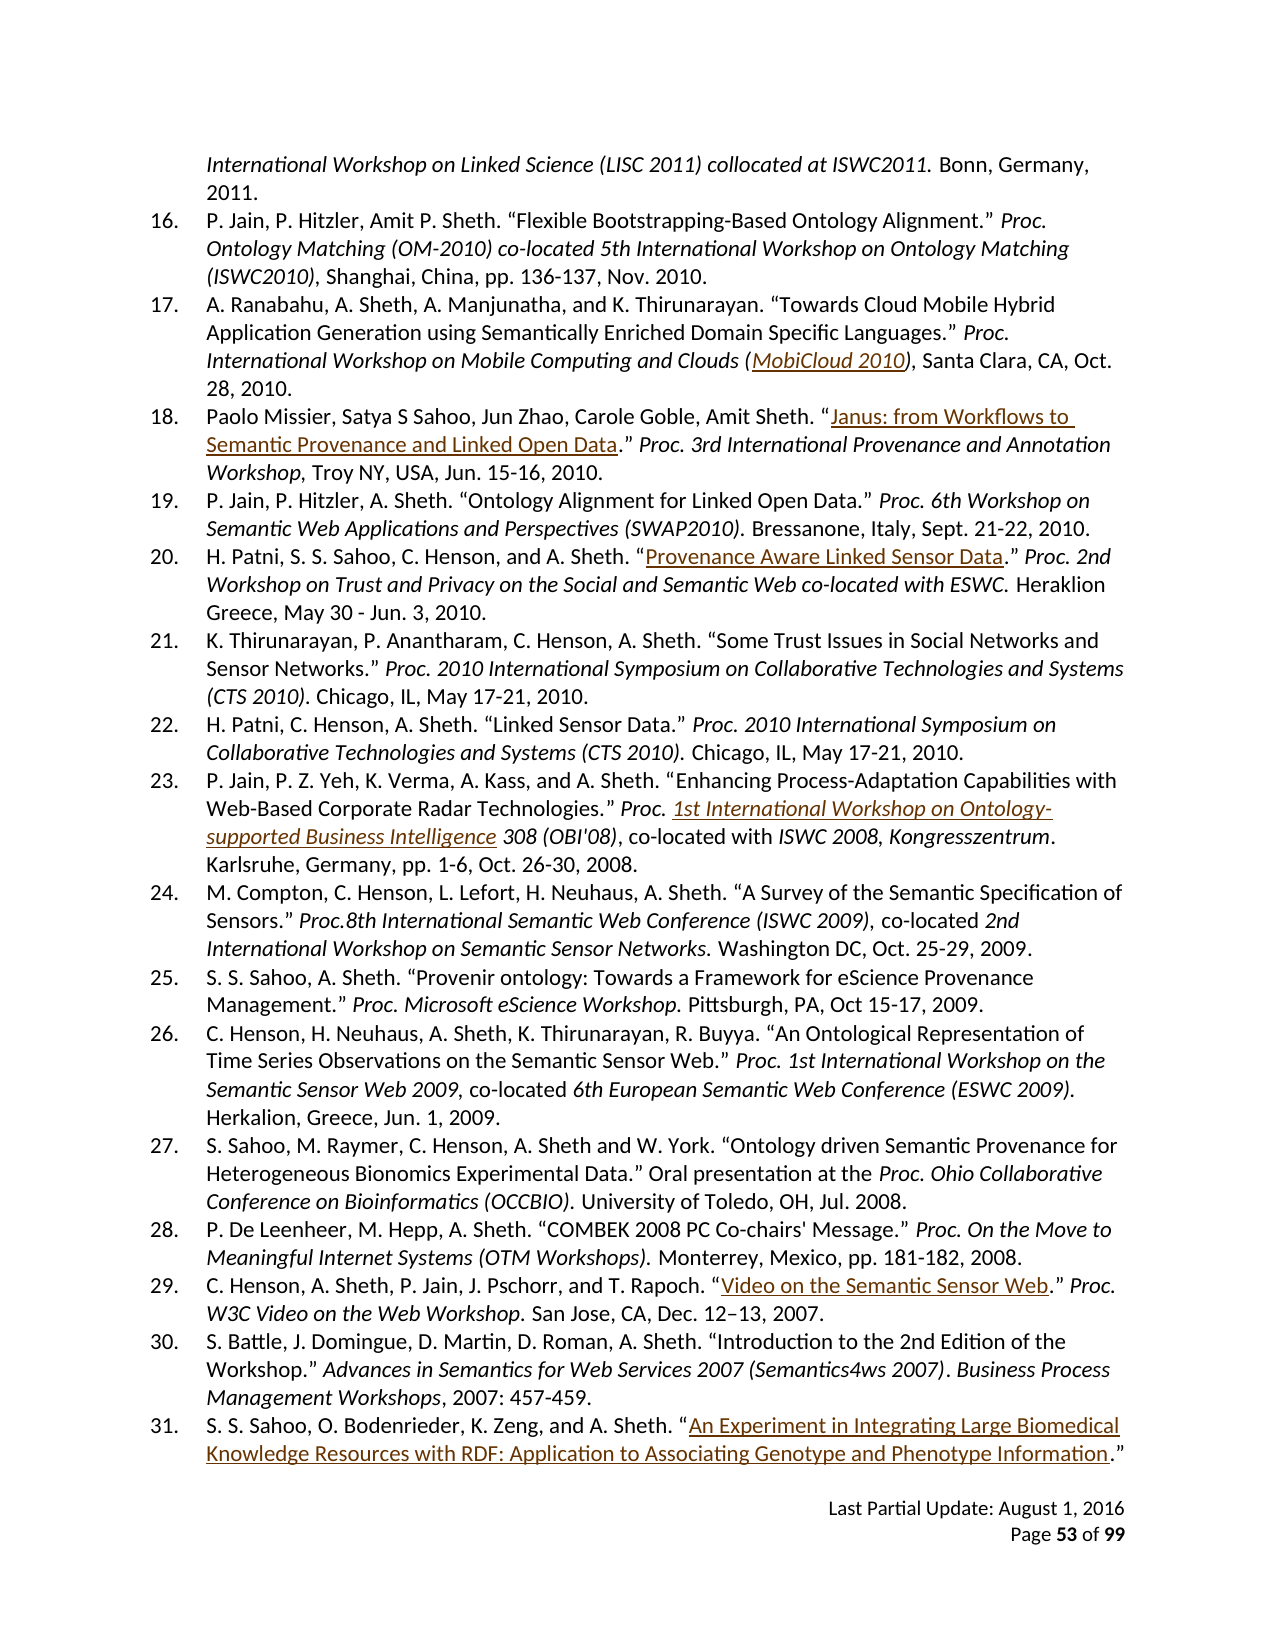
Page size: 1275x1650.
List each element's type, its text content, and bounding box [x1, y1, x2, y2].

list P. De Leenheer, M. Hepp, A. Sheth. “COMBEK 2008 PC Co-chairs' Message.” Proc. On the Move to Meaningful Internet Systems (OTM Workshops). Monterrey, Mexico, pp. 181-182, 2008. [150, 1215, 1125, 1271]
list P. Jain, P. Z. Yeh, K. Verma, A. Kass, and A. Sheth. “Enhancing Process-Adaptation Capabilities with Web-Based Corporate Radar Technologies.” Proc. 1st International Workshop on Ontology-supported Business Intelligence 308 (OBI'08), co-located with ISWC 2008, Kongresszentrum. Karlsruhe, Germany, pp. 1-6, Oct. 26-30, 2008. [150, 766, 1125, 878]
list S. S. Sahoo, A. Sheth. “Provenir ontology: Towards a Framework for eScience Provenance Management.” Proc. Microsoft eScience Workshop. Pittsburgh, PA, Oct 15-17, 2009. [150, 963, 1125, 1019]
list S. Sahoo, M. Raymer, C. Henson, A. Sheth and W. York. “Ontology driven Semantic Provenance for Heterogeneous Bionomics Experimental Data.” Oral presentation at the Proc. Ohio Collaborative Conference on Bioinformatics (OCCBIO). University of Toledo, OH, Jul. 2008. [150, 1131, 1125, 1215]
list Paolo Missier, Satya S Sahoo, Jun Zhao, Carole Goble, Amit Sheth. “Janus: from Workflows to Semantic Provenance and Linked Open Data.” Proc. 3rd International Provenance and Annotation Workshop, Troy NY, USA, Jun. 15-16, 2010. [150, 402, 1125, 486]
list A. Ranabahu, A. Sheth, A. Manjunatha, and K. Thirunarayan. “Towards Cloud Mobile Hybrid Application Generation using Semantically Enriched Domain Specific Languages.” Proc. International Workshop on Mobile Computing and Clouds (MobiCloud 2010), Santa Clara, CA, Oct. 28, 2010. [150, 290, 1125, 402]
list M. Compton, C. Henson, L. Lefort, H. Neuhaus, A. Sheth. “A Survey of the Semantic Specification of Sensors.” Proc.8th International Semantic Web Conference (ISWC 2009), co-located 2nd International Workshop on Semantic Sensor Networks. Washington DC, Oct. 25-29, 2009. [150, 878, 1125, 963]
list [150, 1411, 1125, 1467]
list P. Jain, P. Hitzler, A. Sheth. “Ontology Alignment for Linked Open Data.” Proc. 6th Workshop on Semantic Web Applications and Perspectives (SWAP2010). Bressanone, Italy, Sept. 21-22, 2010. [150, 486, 1125, 542]
list C. Henson, H. Neuhaus, A. Sheth, K. Thirunarayan, R. Buyya. “An Ontological Representation of Time Series Observations on the Semantic Sensor Web.” Proc. 1st International Workshop on the Semantic Sensor Web 2009, co-located 6th European Semantic Web Conference (ESWC 2009). Herkalion, Greece, Jun. 1, 2009. [150, 1019, 1125, 1131]
list S. Battle, J. Domingue, D. Martin, D. Roman, A. Sheth. “Introduction to the 2nd Edition of the Workshop.” Advances in Semantics for Web Services 2007 (Semantics4ws 2007). Business Process Management Workshops, 2007: 457-459. [150, 1327, 1125, 1411]
list P. Jain, P. Hitzler, Amit P. Sheth. “Flexible Bootstrapping-Based Ontology Alignment.” Proc. Ontology Matching (OM-2010) co-located 5th International Workshop on Ontology Matching (ISWC2010), Shanghai, China, pp. 136-137, Nov. 2010. [150, 206, 1125, 290]
list H. Patni, S. S. Sahoo, C. Henson, and A. Sheth. “Provenance Aware Linked Sensor Data.” Proc. 2nd Workshop on Trust and Privacy on the Social and Semantic Web co-located with ESWC. Heraklion Greece, May 30 - Jun. 3, 2010. [150, 542, 1125, 626]
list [150, 150, 1125, 206]
list K. Thirunarayan, P. Anantharam, C. Henson, A. Sheth. “Some Trust Issues in Social Networks and Sensor Networks.” Proc. 2010 International Symposium on Collaborative Technologies and Systems (CTS 2010). Chicago, IL, May 17-21, 2010. [150, 626, 1125, 710]
list C. Henson, A. Sheth, P. Jain, J. Pschorr, and T. Rapoch. “Video on the Semantic Sensor Web.” Proc. W3C Video on the Web Workshop. San Jose, CA, Dec. 12–13, 2007. [150, 1271, 1125, 1327]
list H. Patni, C. Henson, A. Sheth. “Linked Sensor Data.” Proc. 2010 International Symposium on Collaborative Technologies and Systems (CTS 2010). Chicago, IL, May 17-21, 2010. [150, 710, 1125, 766]
